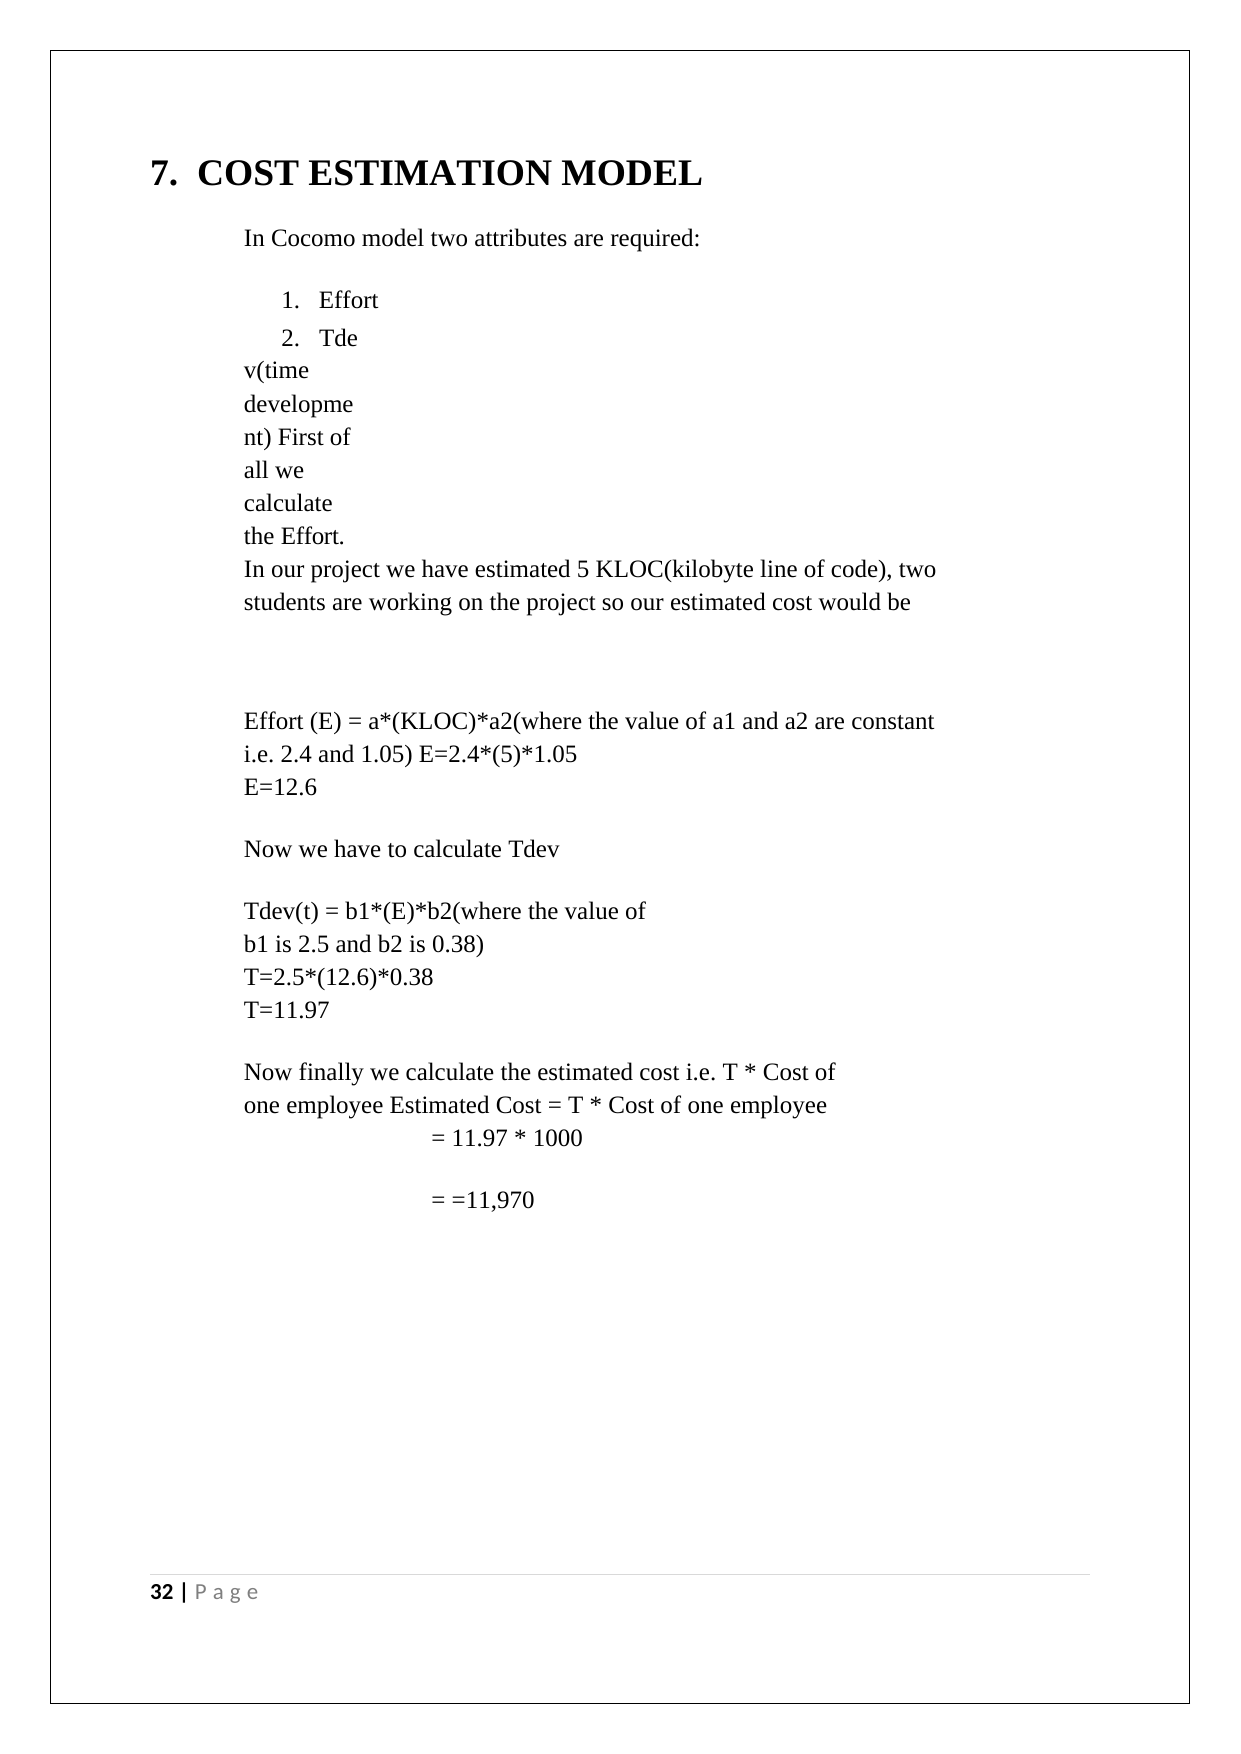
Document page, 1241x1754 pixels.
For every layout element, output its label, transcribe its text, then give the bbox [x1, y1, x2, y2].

text Now we have to calculate Tdev [244, 834, 1090, 863]
text Effort (E) = a*(KLOC)*a2(where the value of a1 and a2 are constant i.e. 2.4 and 1.05) E=2.4*(5)*1.05 [244, 706, 951, 767]
text T=11.97 [244, 995, 1090, 1024]
text In our project we have estimated 5 KLOC(kilobyte line of code), two students are working on the project so our estimated cost would be [244, 554, 956, 616]
text Tdev(t) = b1*(E)*b2(where the value of b1 is 2.5 and b2 is 0.38) T=2.5*(12.6)*0.38 [244, 896, 666, 991]
text Now finally we calculate the estimated cost i.e. T * Cost of one employee Estimated Cost = T * Cost of one employee [244, 1057, 851, 1119]
text 7. COST ESTIMATION MODEL [150, 150, 1090, 193]
list Tdev(time development) First of all we calculate the Effort. [244, 323, 359, 549]
text = =11,970 [431, 1185, 1090, 1214]
text = 11.97 * 1000 [431, 1123, 1090, 1152]
text E=12.6 [244, 772, 1090, 801]
list Effort [281, 285, 1090, 314]
text In Cocomo model two attributes are required: [244, 223, 1090, 252]
